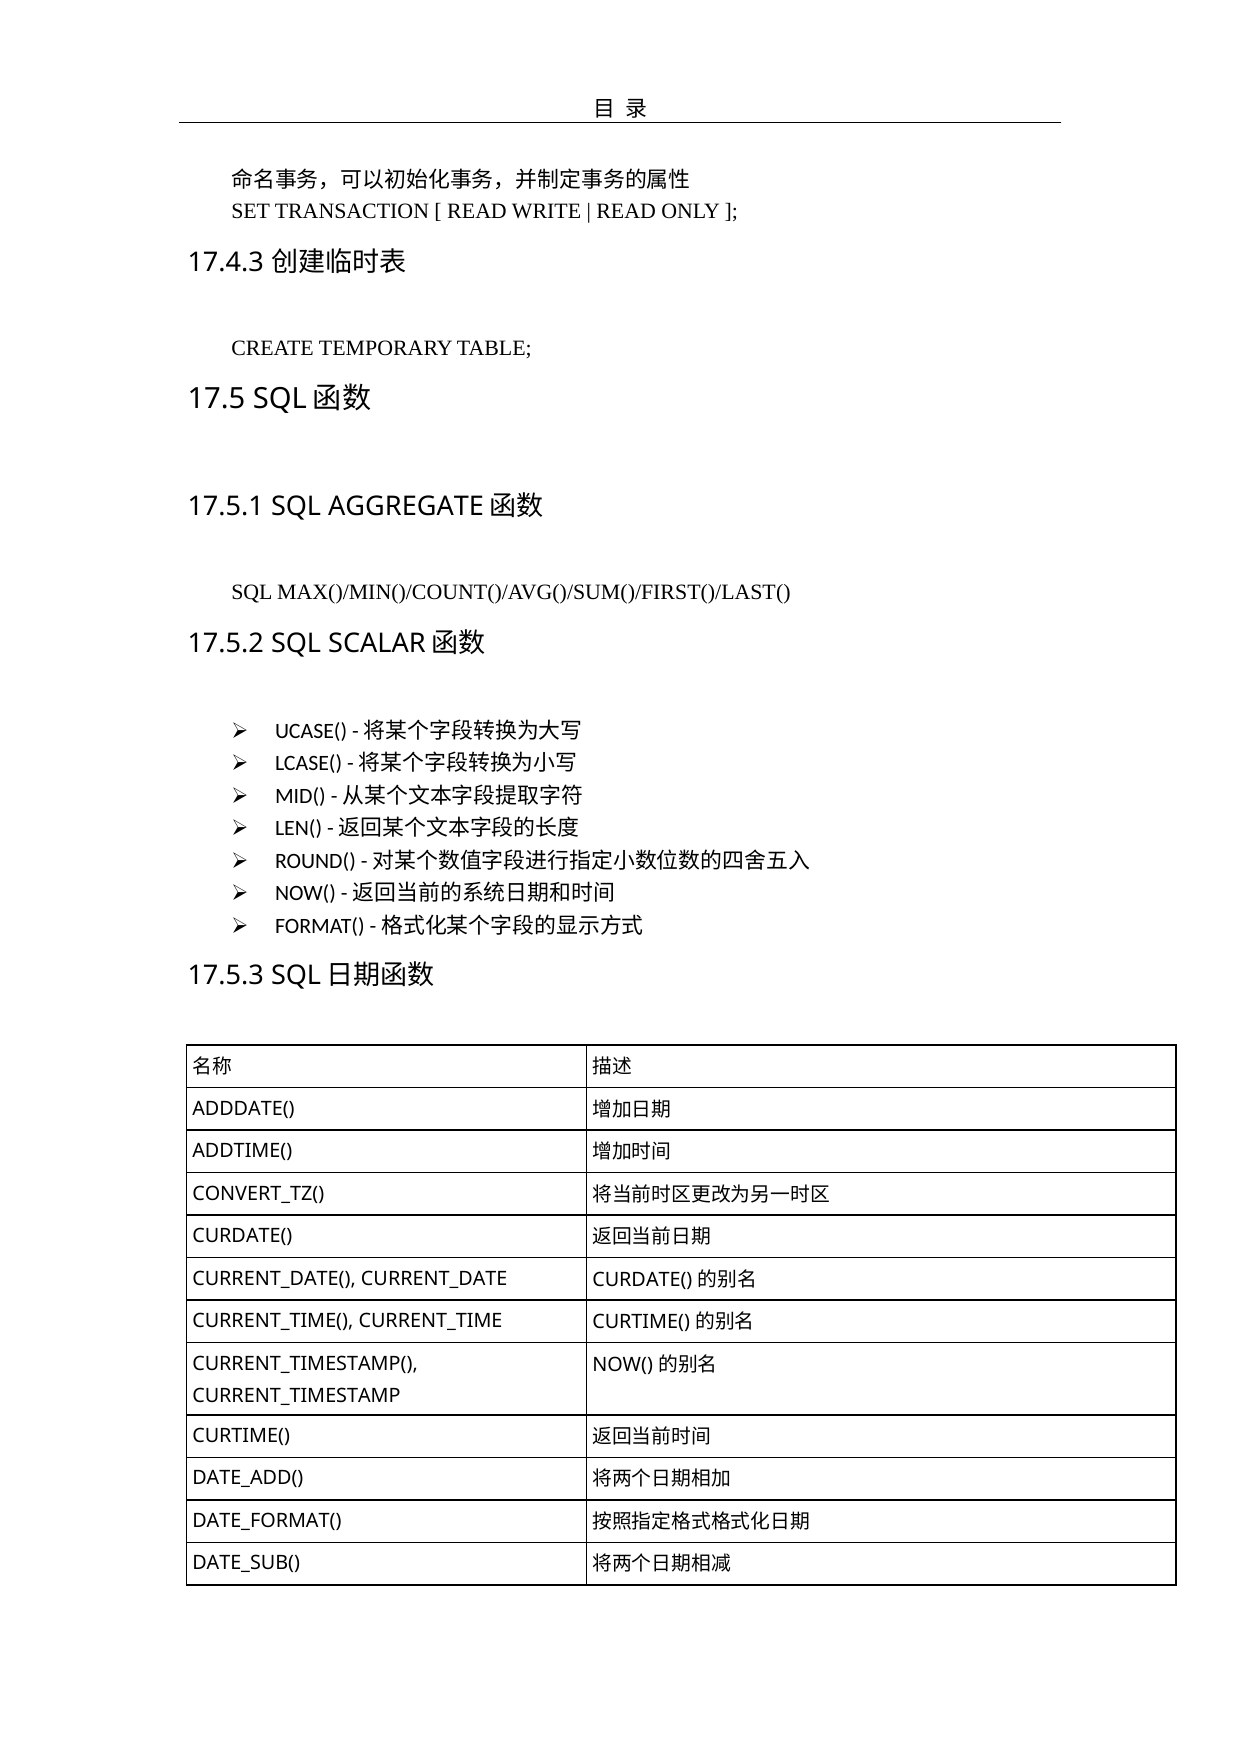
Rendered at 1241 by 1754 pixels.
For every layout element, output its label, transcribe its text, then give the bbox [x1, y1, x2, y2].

text CREATE TEMPORARY TABLE; [187, 331, 1053, 364]
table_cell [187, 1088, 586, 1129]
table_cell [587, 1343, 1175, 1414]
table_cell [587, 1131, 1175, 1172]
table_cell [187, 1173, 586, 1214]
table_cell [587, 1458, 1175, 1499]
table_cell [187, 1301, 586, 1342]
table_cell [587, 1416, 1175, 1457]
subtitle SQL AGGREGATE函数 [187, 471, 1053, 536]
list LCASE() - 将某个字段转换为小写 [231, 745, 1053, 777]
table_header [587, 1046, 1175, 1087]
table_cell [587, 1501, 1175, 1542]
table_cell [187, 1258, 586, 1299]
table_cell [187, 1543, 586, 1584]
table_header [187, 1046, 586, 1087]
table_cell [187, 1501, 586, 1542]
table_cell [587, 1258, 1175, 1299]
list NOW() - 返回当前的系统日期和时间 [231, 875, 1053, 907]
subtitle SQL SCALAR函数 [187, 608, 1053, 673]
subtitle 创建临时表 [187, 227, 1053, 292]
subtitle SQL函数 [187, 364, 1053, 429]
list UCASE() - 将某个字段转换为大写 [231, 712, 1053, 745]
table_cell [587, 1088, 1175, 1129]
subtitle SQL日期函数 [187, 940, 1053, 1005]
list LEN() - 返回某个文本字段的长度 [231, 810, 1053, 842]
text 命名事务，可以初始化事务，并制定事务的属性 [187, 162, 1053, 194]
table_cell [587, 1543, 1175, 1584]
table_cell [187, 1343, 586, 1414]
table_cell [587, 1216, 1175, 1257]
list MID() - 从某个文本字段提取字符 [231, 777, 1053, 810]
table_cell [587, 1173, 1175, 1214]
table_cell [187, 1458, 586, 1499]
list FORMAT() - 格式化某个字段的显示方式 [231, 907, 1053, 940]
text SQL MAX()/MIN()/COUNT()/AVG()/SUM()/FIRST()/LAST() [231, 576, 1053, 608]
list ROUND() - 对某个数值字段进行指定小数位数的四舍五入 [231, 842, 1053, 875]
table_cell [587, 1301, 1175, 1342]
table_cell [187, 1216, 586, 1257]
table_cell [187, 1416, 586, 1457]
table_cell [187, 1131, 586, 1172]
text SET TRANSACTION [ READ WRITE | READ ONLY ]; [187, 194, 1053, 227]
